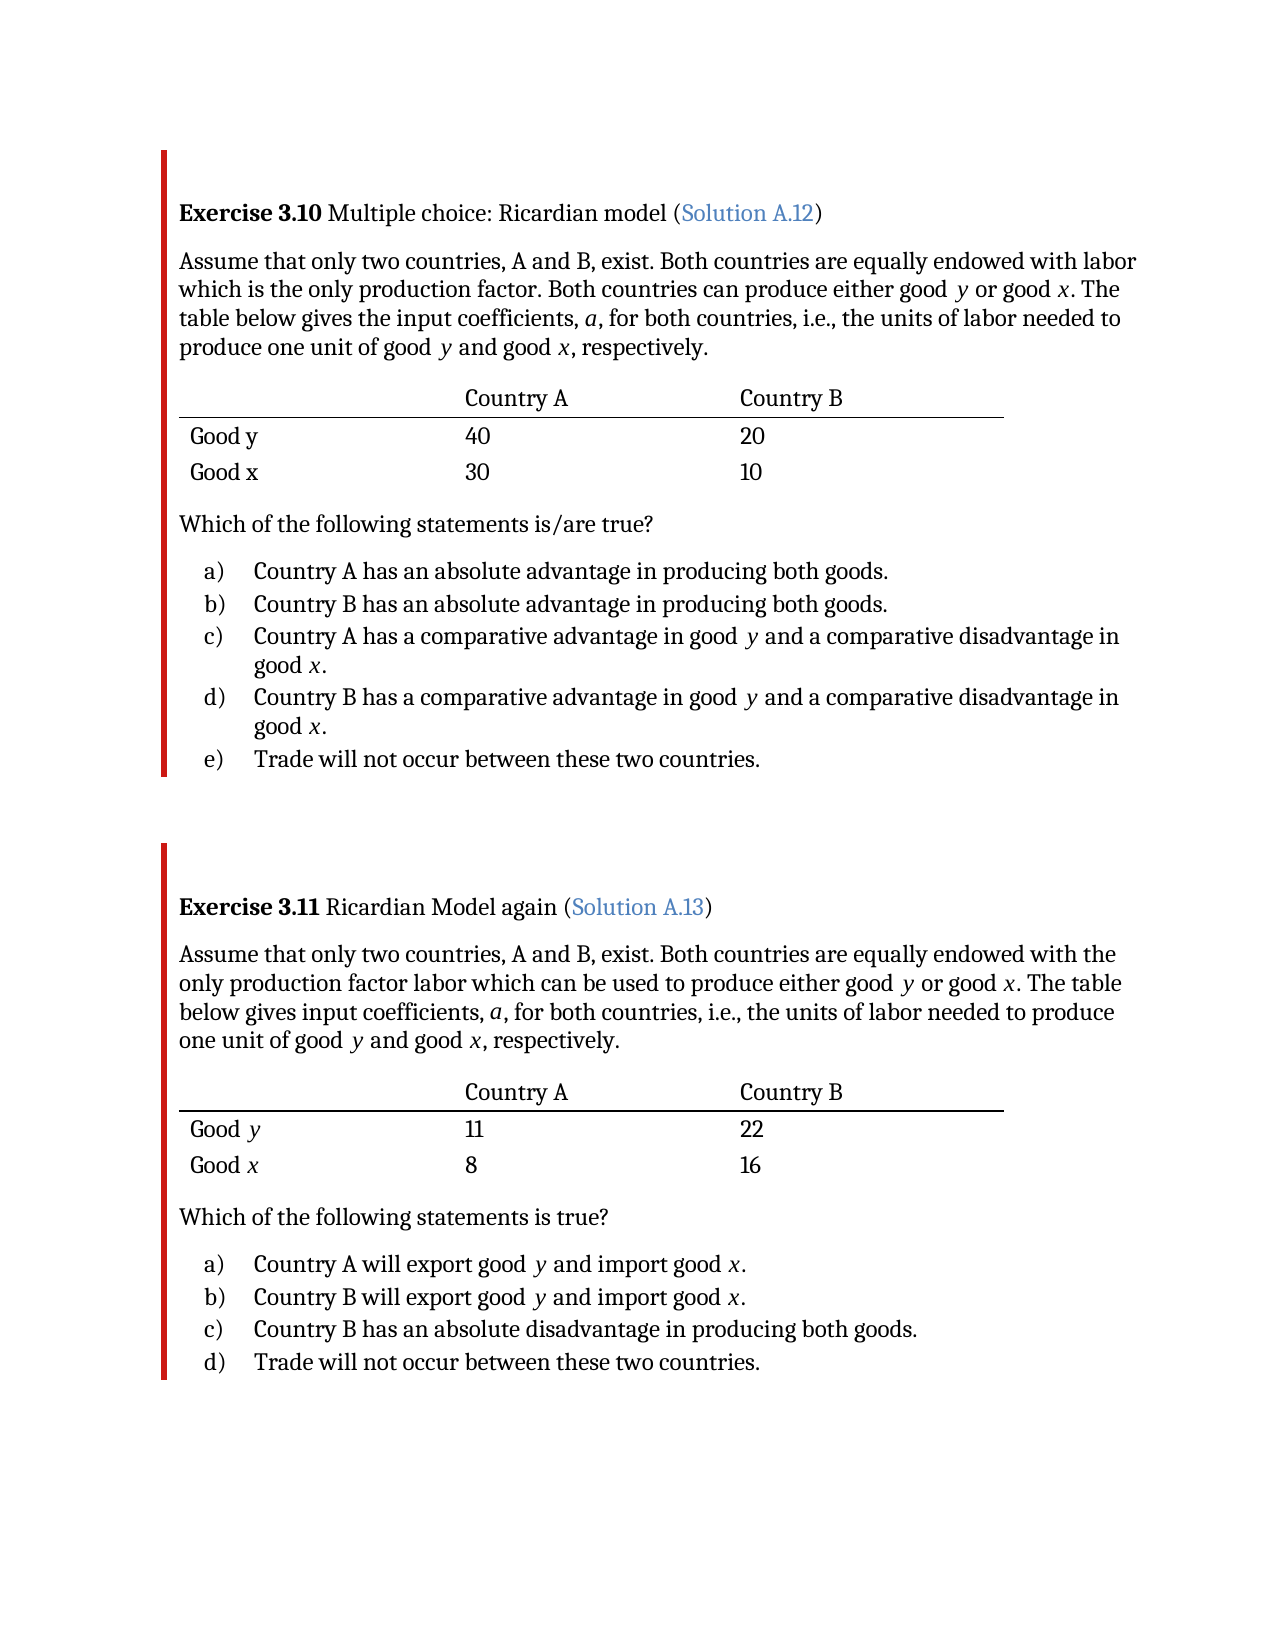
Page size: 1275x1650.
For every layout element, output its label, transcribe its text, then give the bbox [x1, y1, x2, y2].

table_header Exercise 3.11 Ricardian Model again (Solution A.13) Assume that only two countries, A and B, exist. Both countries are equally endowed with the only production factor labor which can be used to produce either good or good . The table below gives input coefficients, , for both countries, i.e., the units of labor needed to produce one unit of good and good , respectively. Which of the following statements is true? Country A will export good and import good . Country B will export good and import good . Country B has an absolute disadvantage in producing both goods. Trade will not occur between these two countries. [167, 843, 1139, 1380]
table_header Exercise 3.10 Multiple choice: Ricardian model (Solution A.12) Assume that only two countries, A and B, exist. Both countries are equally endowed with labor which is the only production factor. Both countries can produce either good or good . The table below gives the input coefficients, , for both countries, i.e., the units of labor needed to produce one unit of good and good , respectively. Which of the following statements is/are true? Country A has an absolute advantage in producing both goods. Country B has an absolute advantage in producing both goods. Country A has a comparative advantage in good and a comparative disadvantage in good . Country B has a comparative advantage in good and a comparative disadvantage in good . Trade will not occur between these two countries. [167, 150, 1139, 777]
